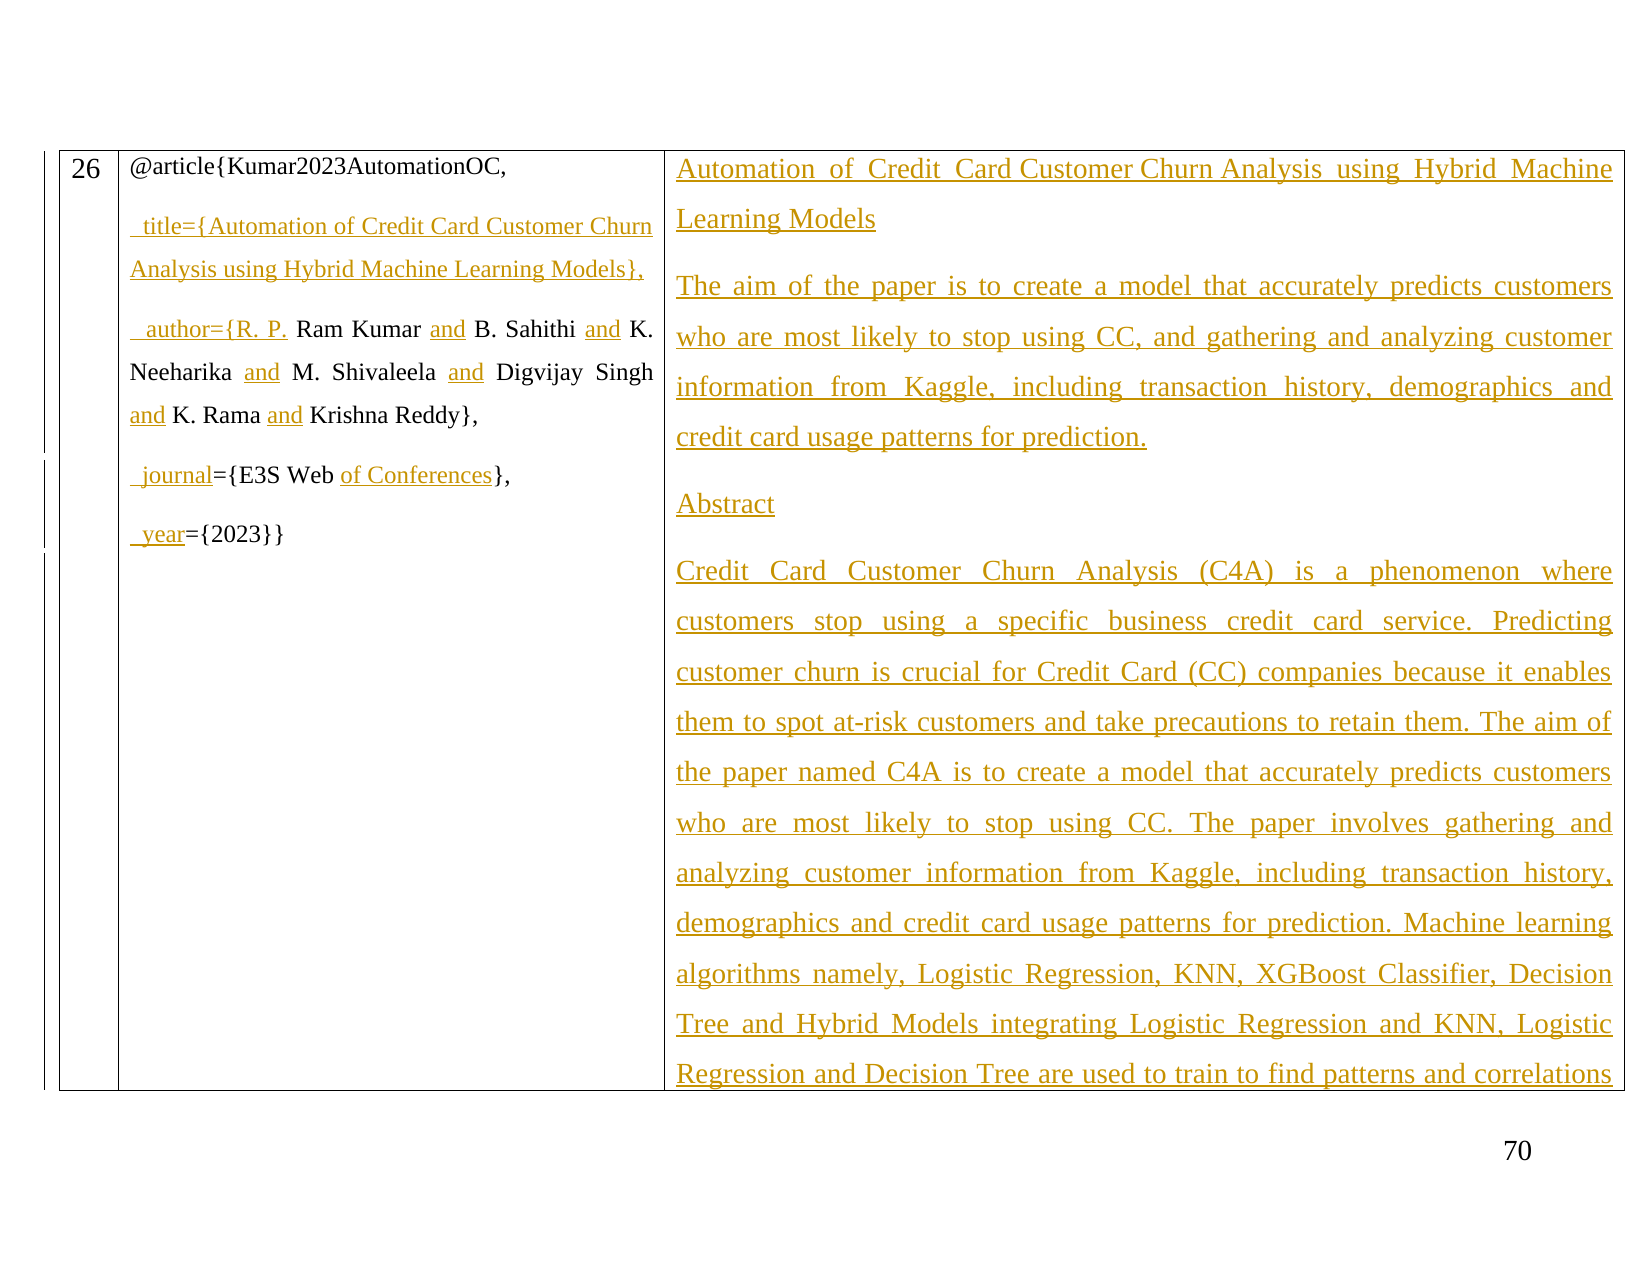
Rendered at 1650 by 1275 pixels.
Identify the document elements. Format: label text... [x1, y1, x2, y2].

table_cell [119, 151, 664, 1090]
table_cell 26 [60, 151, 118, 1090]
table_cell [665, 151, 1624, 1090]
